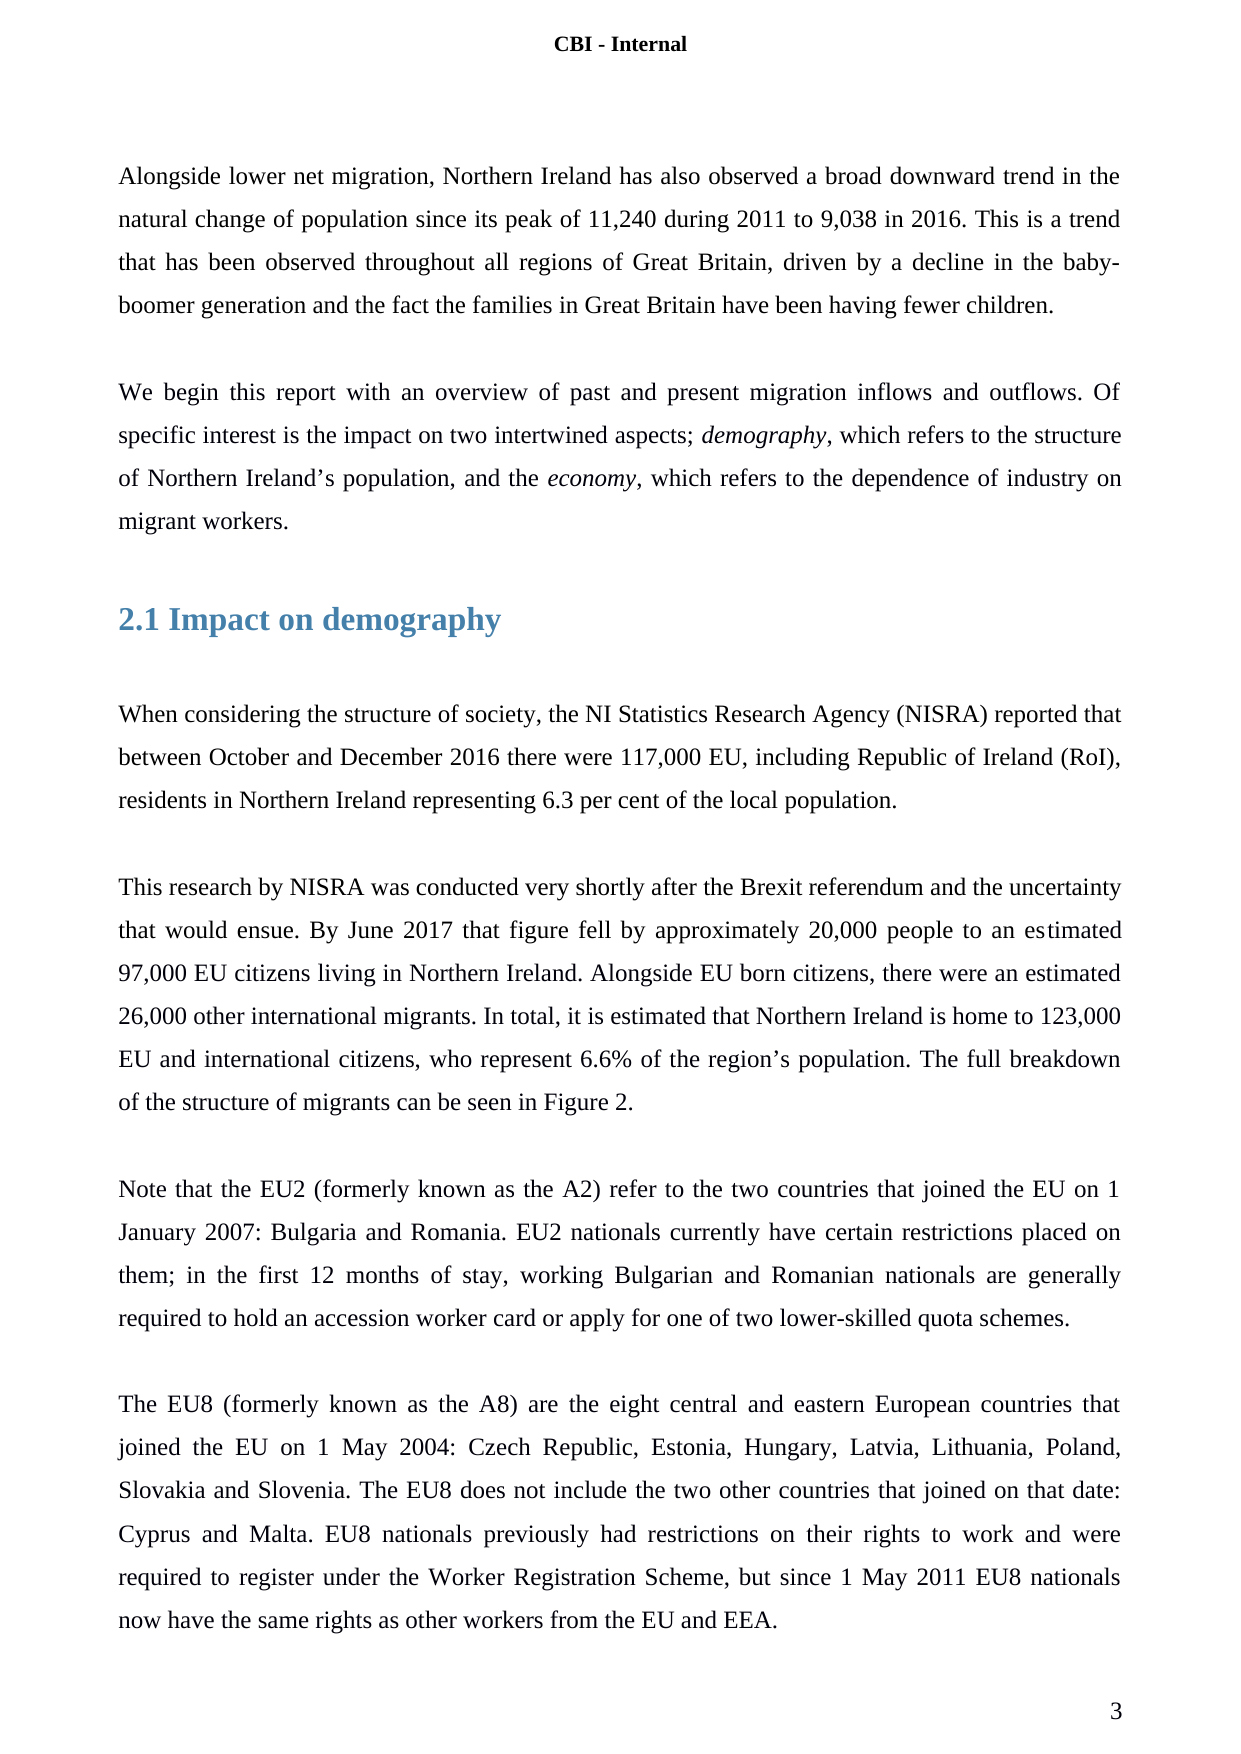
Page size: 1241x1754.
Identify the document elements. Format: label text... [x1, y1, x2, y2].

text The EU8 (formerly known as the A8) are the eight central and eastern European countries that joined the EU on 1 May 2004: Czech Republic, Estonia, Hungary, Latvia, Lithuania, Poland, Slovakia and Slovenia. The EU8 does not include the two other countries that joined on that date: Cyprus and Malta. EU8 nationals previously had restrictions on their rights to work and were required to register under the Worker Registration Scheme, but since 1 May 2011 EU8 nationals now have the same rights as other workers from the EU and EEA. [118, 1389, 1122, 1634]
text When considering the structure of society, the NI Statistics Research Agency (NISRA) reported that between October and December 2016 there were 117,000 EU, including Republic of Ireland (RoI), residents in Northern Ireland representing 6.3 per cent of the local population. [118, 699, 1122, 814]
list We begin this report with an overview of past and present migration inflows and outflows. Of specific interest is the impact on two intertwined aspects; demography, which refers to the structure of Northern Ireland’s population, and the economy, which refers to the dependence of industry on migrant workers. [118, 377, 1122, 535]
text This research by NISRA was conducted very shortly after the Brexit referendum and the uncertainty that would ensue. By June 2017 that figure fell by approximately 20,000 people to an estimated 97,000 EU citizens living in Northern Ireland. Alongside EU born citizens, there were an estimated 26,000 other international migrants. In total, it is estimated that Northern Ireland is home to 123,000 EU and international citizens, who represent 6.6% of the region’s population. The full breakdown of the structure of migrants can be seen in Figure 2. [118, 872, 1122, 1116]
text 2.1 Impact on demography [118, 599, 1122, 637]
text Alongside lower net migration, Northern Ireland has also observed a broad downward trend in the natural change of population since its peak of 11,240 during 2011 to 9,038 in 2016. This is a trend that has been observed throughout all regions of Great Britain, driven by a decline in the baby-boomer generation and the fact the families in Great Britain have been having fewer children. [118, 161, 1122, 319]
text Note that the EU2 (formerly known as the A2) refer to the two countries that joined the EU on 1 January 2007: Bulgaria and Romania. EU2 nationals currently have certain restrictions placed on them; in the first 12 months of stay, working Bulgarian and Romanian nationals are generally required to hold an accession worker card or apply for one of two lower-skilled quota schemes. [118, 1174, 1122, 1332]
